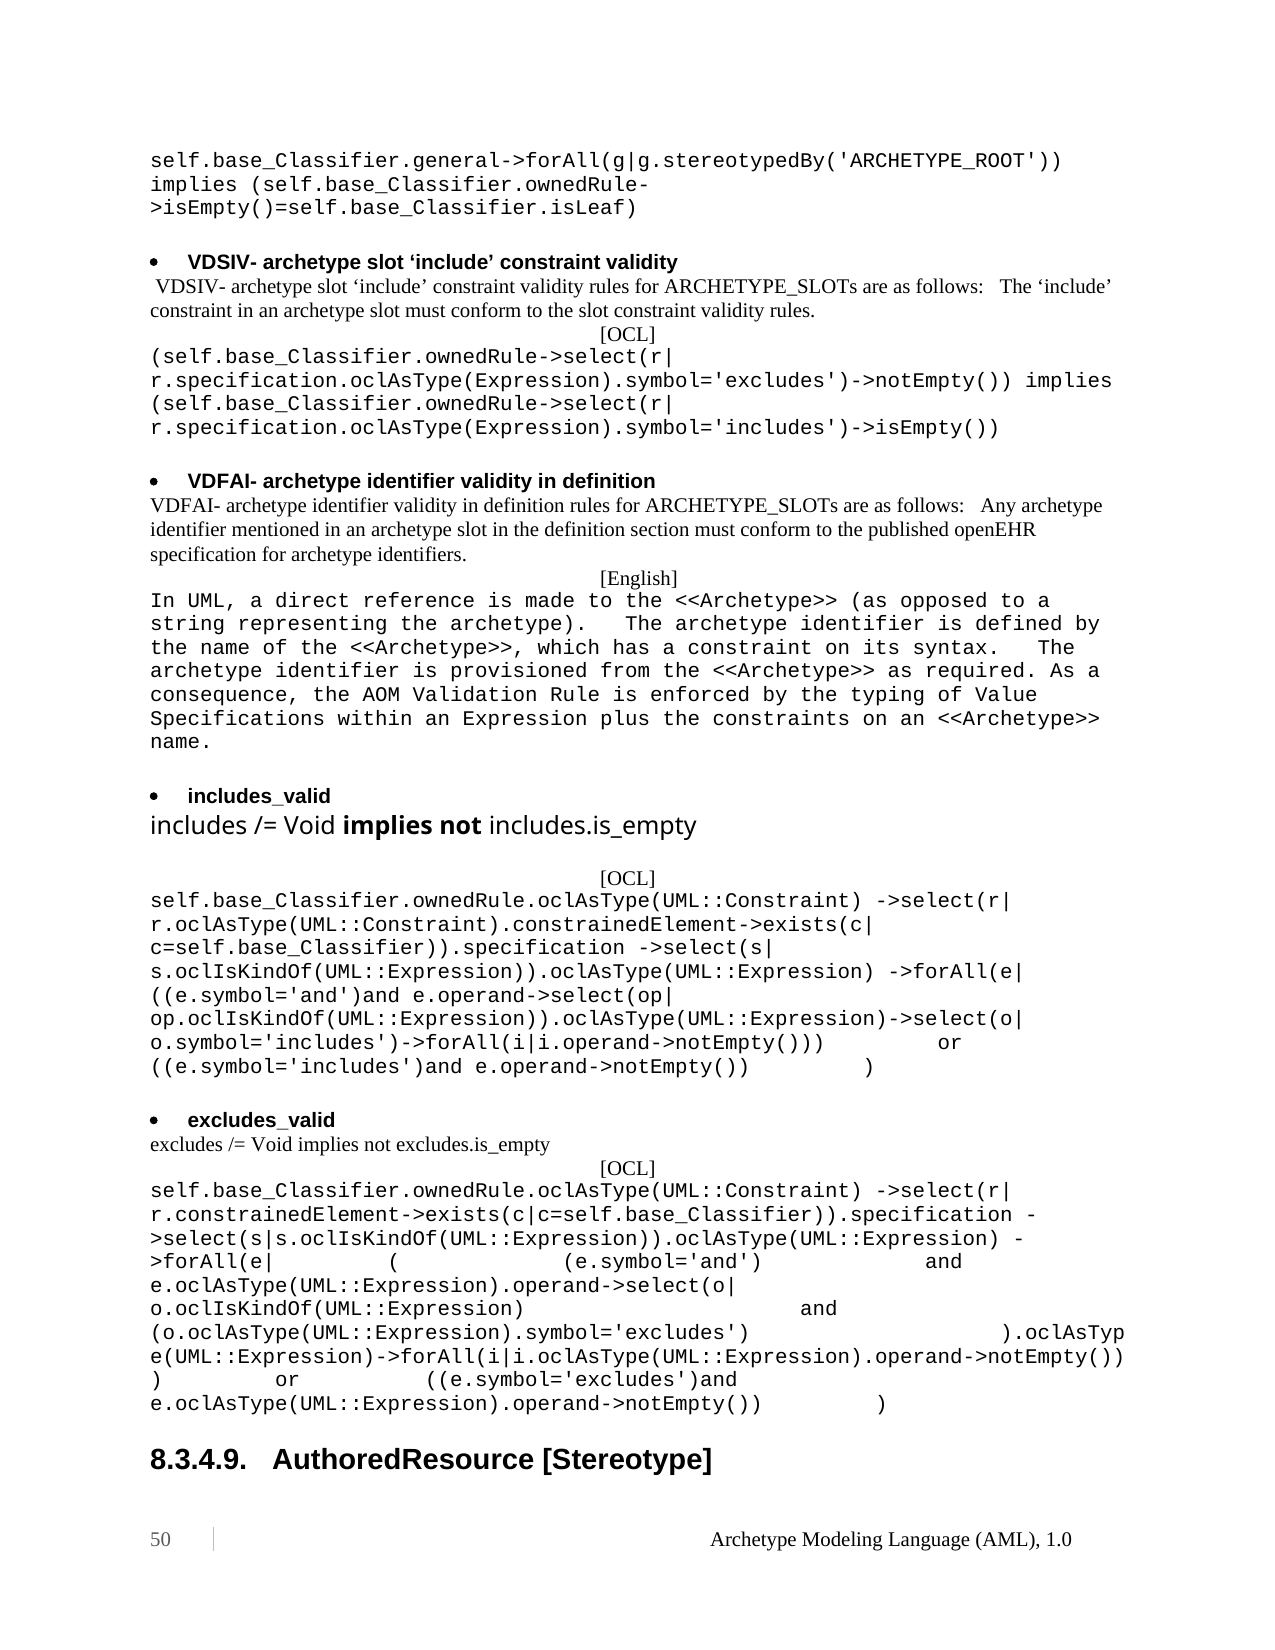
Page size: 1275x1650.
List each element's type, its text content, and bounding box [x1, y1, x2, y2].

text excludes /= Void implies not excludes.is_empty [150, 1132, 1125, 1156]
text self.base_Classifier.ownedRule.oclAsType(UML::Constraint) ->select(r|r.constrainedElement->exists(c|c=self.base_Classifier)).specification ->select(s|s.oclIsKindOf(UML::Expression)).oclAsType(UML::Expression) ->forAll(e| ( (e.symbol='and') and e.oclAsType(UML::Expression).operand->select(o| o.oclIsKindOf(UML::Expression) and (o.oclAsType(UML::Expression).symbol='excludes') ).oclAsType(UML::Expression)->forAll(i|i.oclAsType(UML::Expression).operand->notEmpty()) ) or ((e.symbol='excludes')and e.oclAsType(UML::Expression).operand->notEmpty()) ) [150, 1180, 1125, 1417]
text includes /= Void implies not includes.is_empty [150, 808, 1125, 842]
text [OCL] [525, 322, 1125, 346]
text self.base_Classifier.general->forAll(g|g.stereotypedBy('ARCHETYPE_ROOT')) implies (self.base_Classifier.ownedRule->isEmpty()=self.base_Classifier.isLeaf) [150, 150, 1125, 221]
text [OCL] [525, 866, 1125, 890]
list VDFAI- archetype identifier validity in definition [150, 469, 1125, 493]
text self.base_Classifier.ownedRule.oclAsType(UML::Constraint) ->select(r|r.oclAsType(UML::Constraint).constrainedElement->exists(c|c=self.base_Classifier)).specification ->select(s|s.oclIsKindOf(UML::Expression)).oclAsType(UML::Expression) ->forAll(e| ((e.symbol='and')and e.operand->select(op|op.oclIsKindOf(UML::Expression)).oclAsType(UML::Expression)->select(o|o.symbol='includes')->forAll(i|i.operand->notEmpty())) or ((e.symbol='includes')and e.operand->notEmpty()) ) [150, 890, 1125, 1079]
list VDSIV- archetype slot ‘include’ constraint validity [150, 250, 1125, 274]
text [OCL] [525, 1156, 1125, 1180]
text VDSIV- archetype slot ‘include’ constraint validity rules for ARCHETYPE_SLOTs are as follows: The ‘include’ constraint in an archetype slot must conform to the slot constraint validity rules. [150, 274, 1125, 322]
list includes_valid [150, 784, 1125, 808]
text [English] [525, 566, 1125, 589]
text VDFAI- archetype identifier validity in definition rules for ARCHETYPE_SLOTs are as follows: Any archetype identifier mentioned in an archetype slot in the definition section must conform to the published openEHR specification for archetype identifiers. [150, 493, 1125, 566]
list excludes_valid [150, 1108, 1125, 1132]
text (self.base_Classifier.ownedRule->select(r|r.specification.oclAsType(Expression).symbol='excludes')->notEmpty()) implies (self.base_Classifier.ownedRule->select(r|r.specification.oclAsType(Expression).symbol='includes')->isEmpty()) [150, 346, 1125, 441]
text In UML, a direct reference is made to the <<Archetype>> (as opposed to a string representing the archetype). The archetype identifier is defined by the name of the <<Archetype>>, which has a constraint on its syntax. The archetype identifier is provisioned from the <<Archetype>> as required. As a consequence, the AOM Validation Rule is enforced by the typing of Value Specifications within an Expression plus the constraints on an <<Archetype>> name. [150, 589, 1125, 755]
subtitle AuthoredResource [Stereotype] [150, 1442, 1125, 1476]
